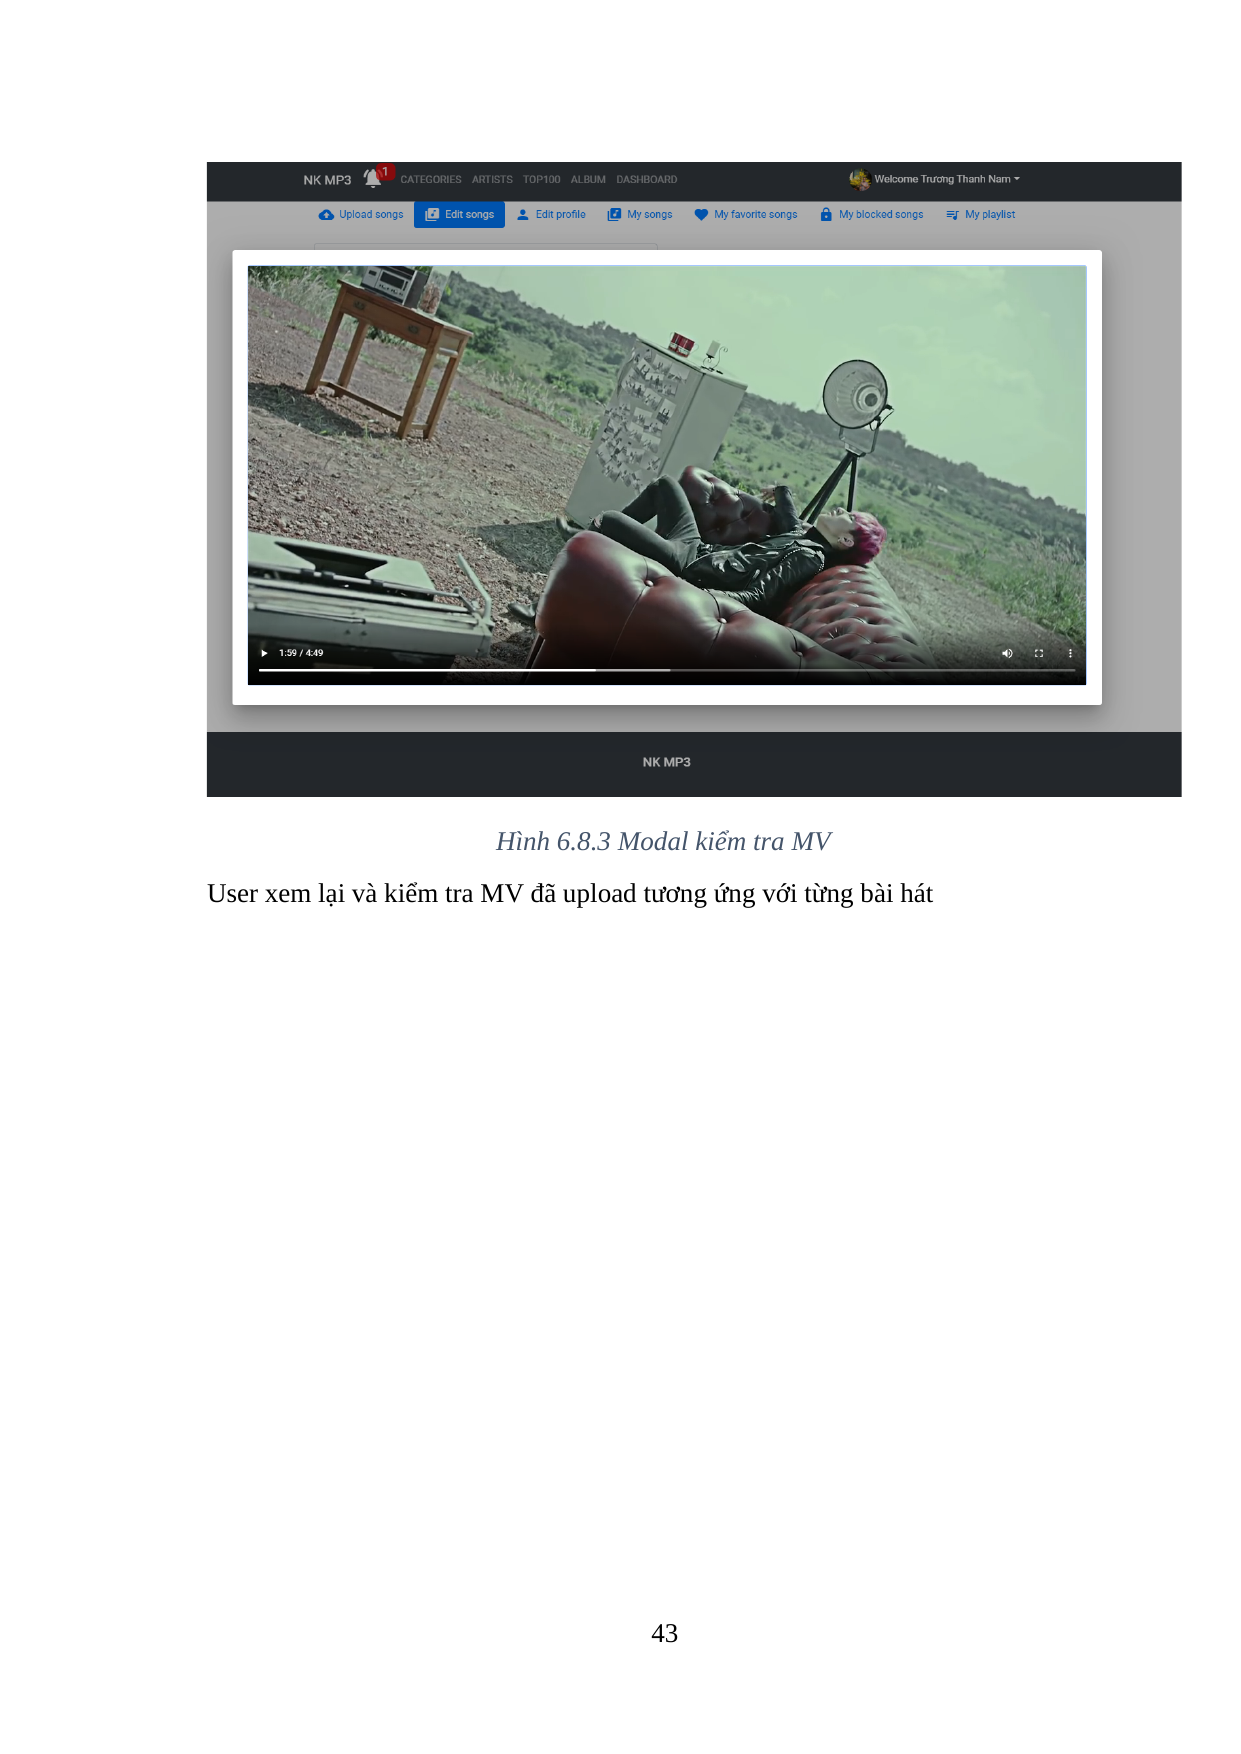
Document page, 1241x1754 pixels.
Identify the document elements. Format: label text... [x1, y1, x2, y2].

text User xem lại và kiểm tra MV đã upload tương ứng với từng bài hát [207, 877, 1122, 908]
text Hình 6.8.3 Modal kiểm tra MV [207, 825, 1122, 856]
picture [206, 162, 1182, 797]
